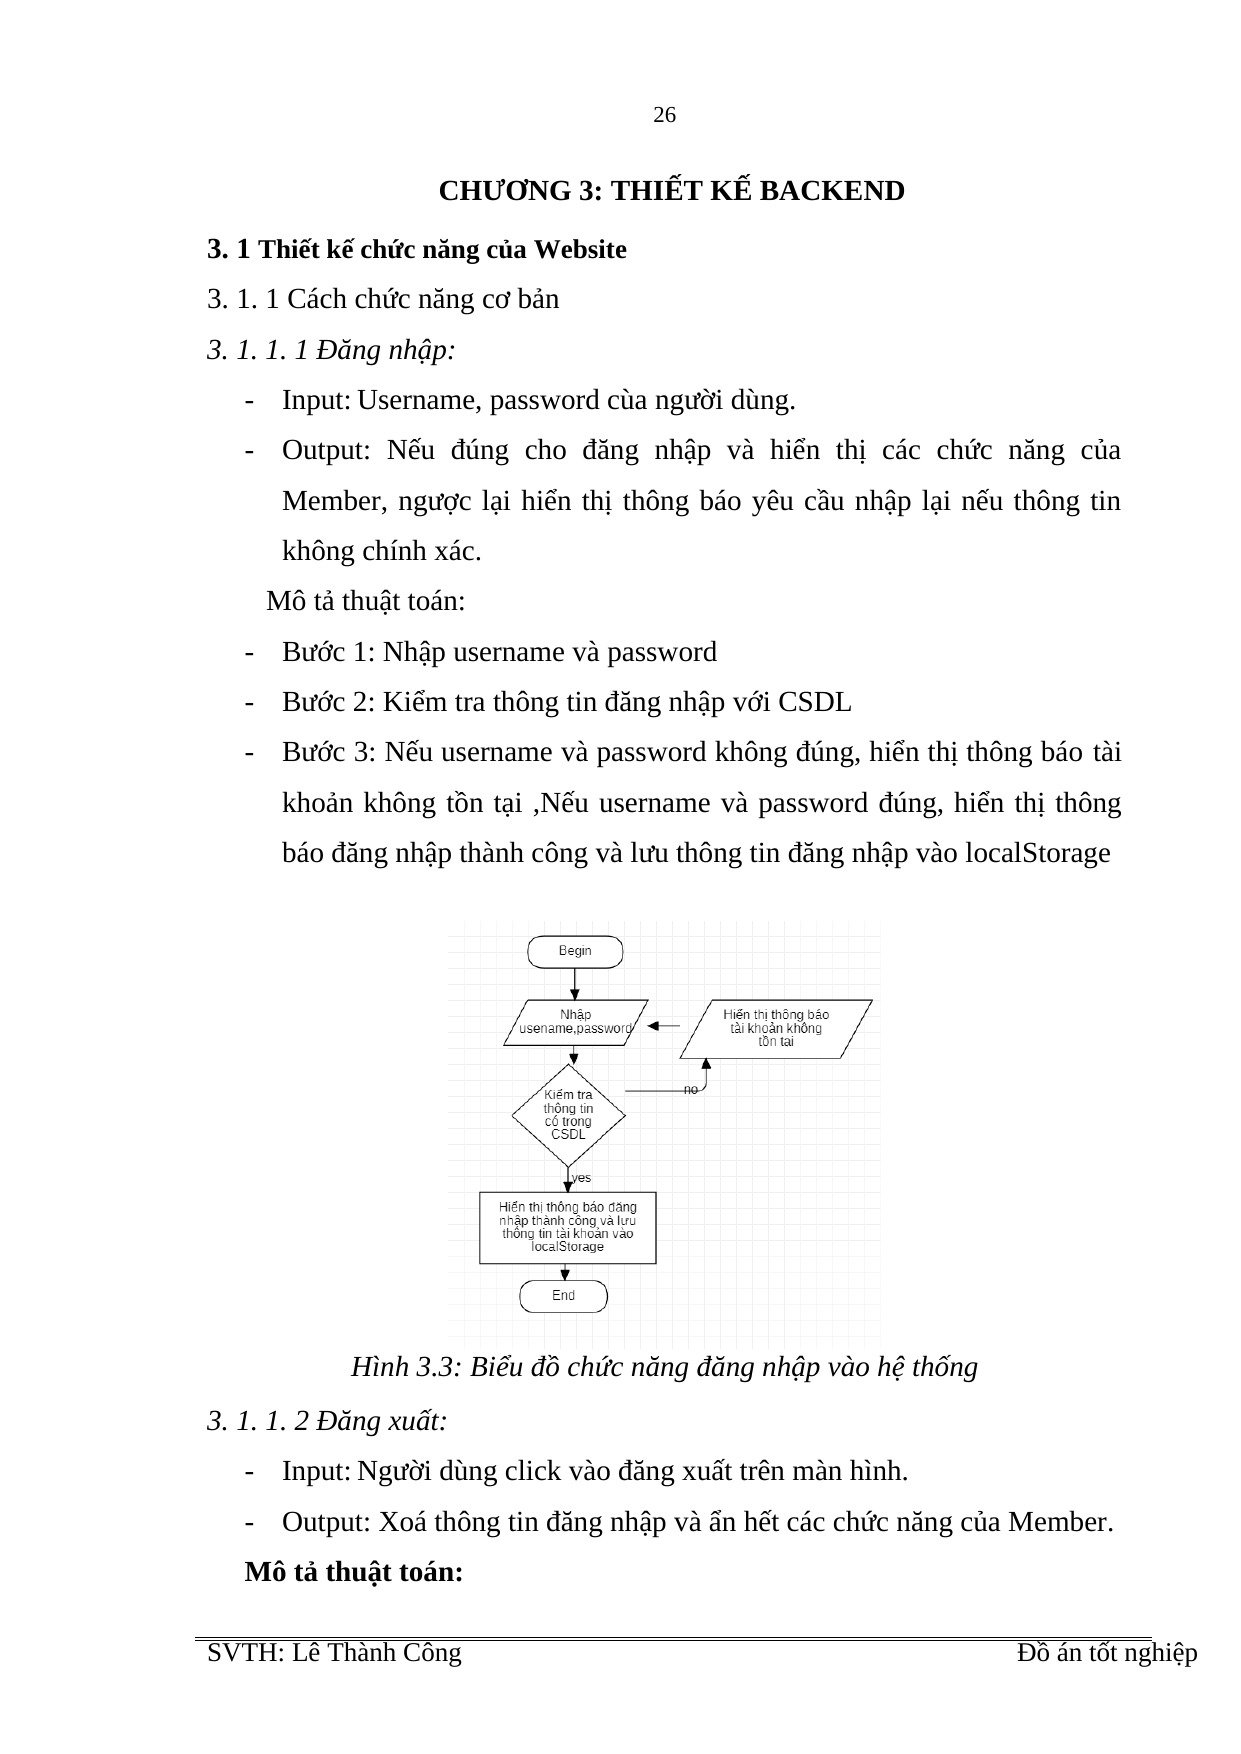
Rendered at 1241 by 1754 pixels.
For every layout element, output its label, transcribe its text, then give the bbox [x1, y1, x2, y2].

list Input: Username, password cùa người dùng. [244, 382, 1122, 416]
subtitle Đăng nhập: [207, 332, 1122, 365]
list Bước 1: Nhập username và password [244, 634, 1122, 667]
picture [448, 921, 881, 1349]
list Bước 2: Kiểm tra thông tin đăng nhập với CSDL [244, 684, 1122, 718]
text Mô tả thuật toán: [207, 1554, 1122, 1588]
subtitle Cách chức năng cơ bản [207, 282, 1122, 315]
subtitle Thiết kế chức năng của Website [207, 231, 1122, 265]
list Output: Nếu đúng cho đăng nhập và hiển thị các chức năng của Member, ngược lại hiển thị thông báo yêu cầu nhập lại nếu thông tin không chính xác. [244, 432, 1122, 567]
subtitle Đăng xuất: [207, 1403, 1122, 1437]
list Bước 3: Nếu username và password không đúng, hiển thị thông báo tài khoản không tồn tại ,Nếu username và password đúng, hiển thị thông báo đăng nhập thành công và lưu thông tin đăng nhập vào localStorage [244, 734, 1122, 868]
list Input: Người dùng click vào đăng xuất trên màn hình. [244, 1453, 1122, 1487]
list Output: Xoá thông tin đăng nhập và ẩn hết các chức năng của Member. [244, 1504, 1122, 1537]
subtitle THIẾT KẾ BACKEND [222, 173, 1122, 206]
text Mô tả thuật toán: [207, 583, 1122, 617]
